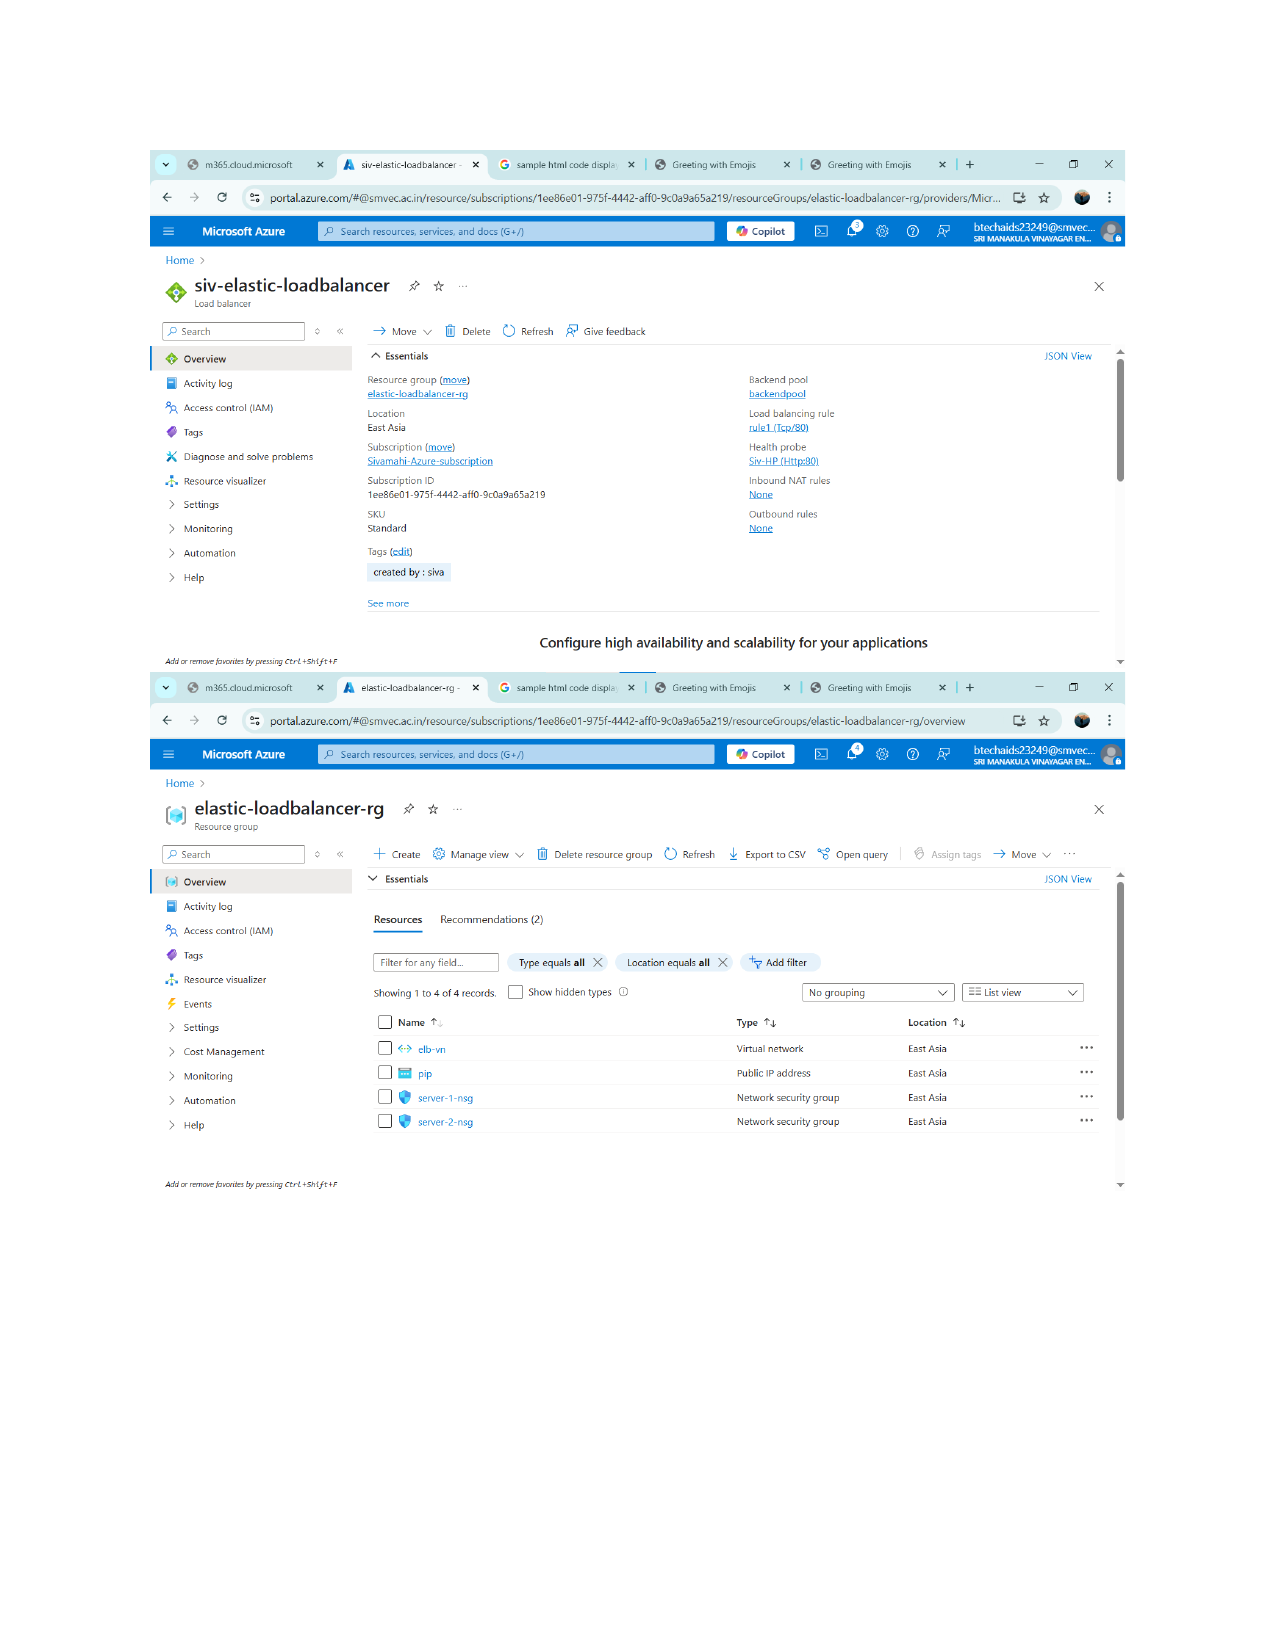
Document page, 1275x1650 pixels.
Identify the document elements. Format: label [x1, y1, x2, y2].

picture [150, 150, 1125, 668]
picture [150, 672, 1125, 1191]
